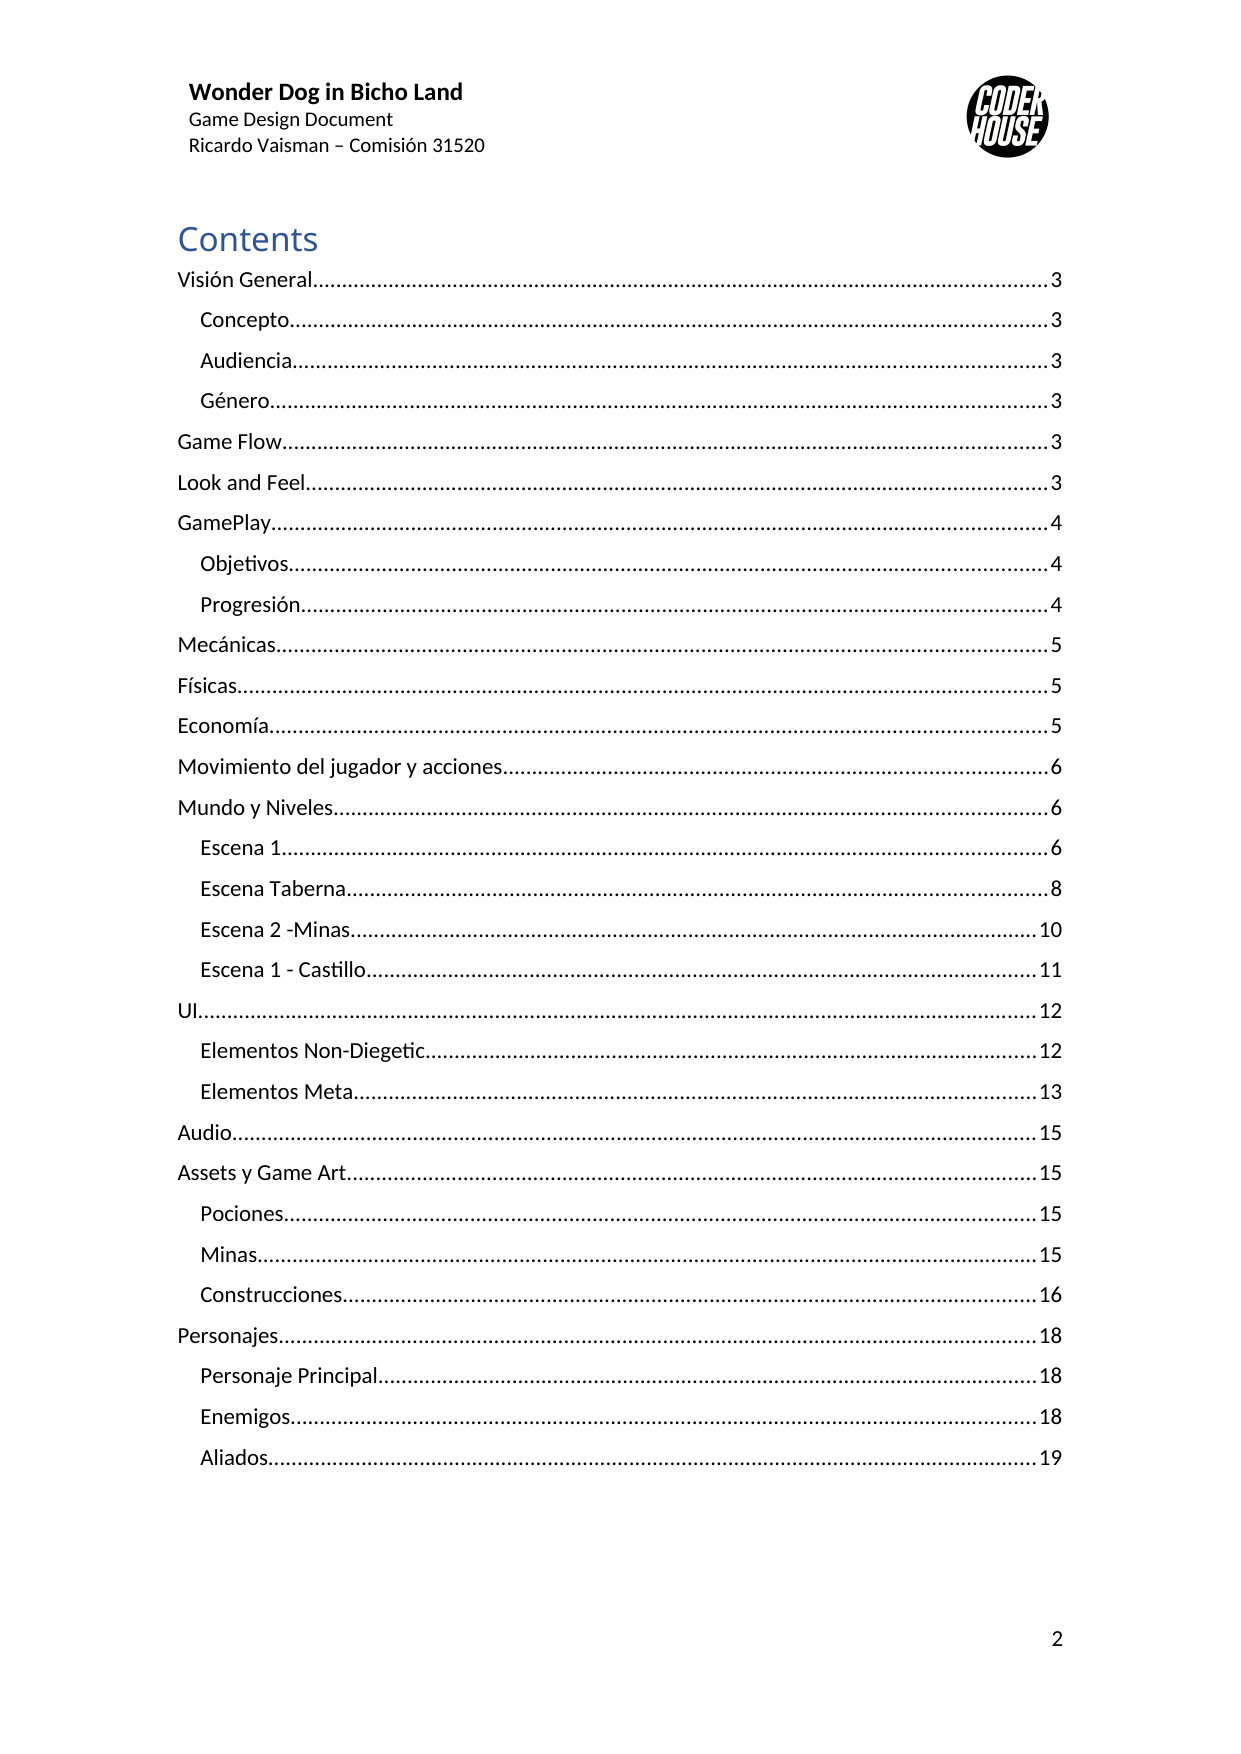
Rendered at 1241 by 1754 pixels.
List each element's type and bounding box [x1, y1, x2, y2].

picture [964, 73, 1051, 160]
